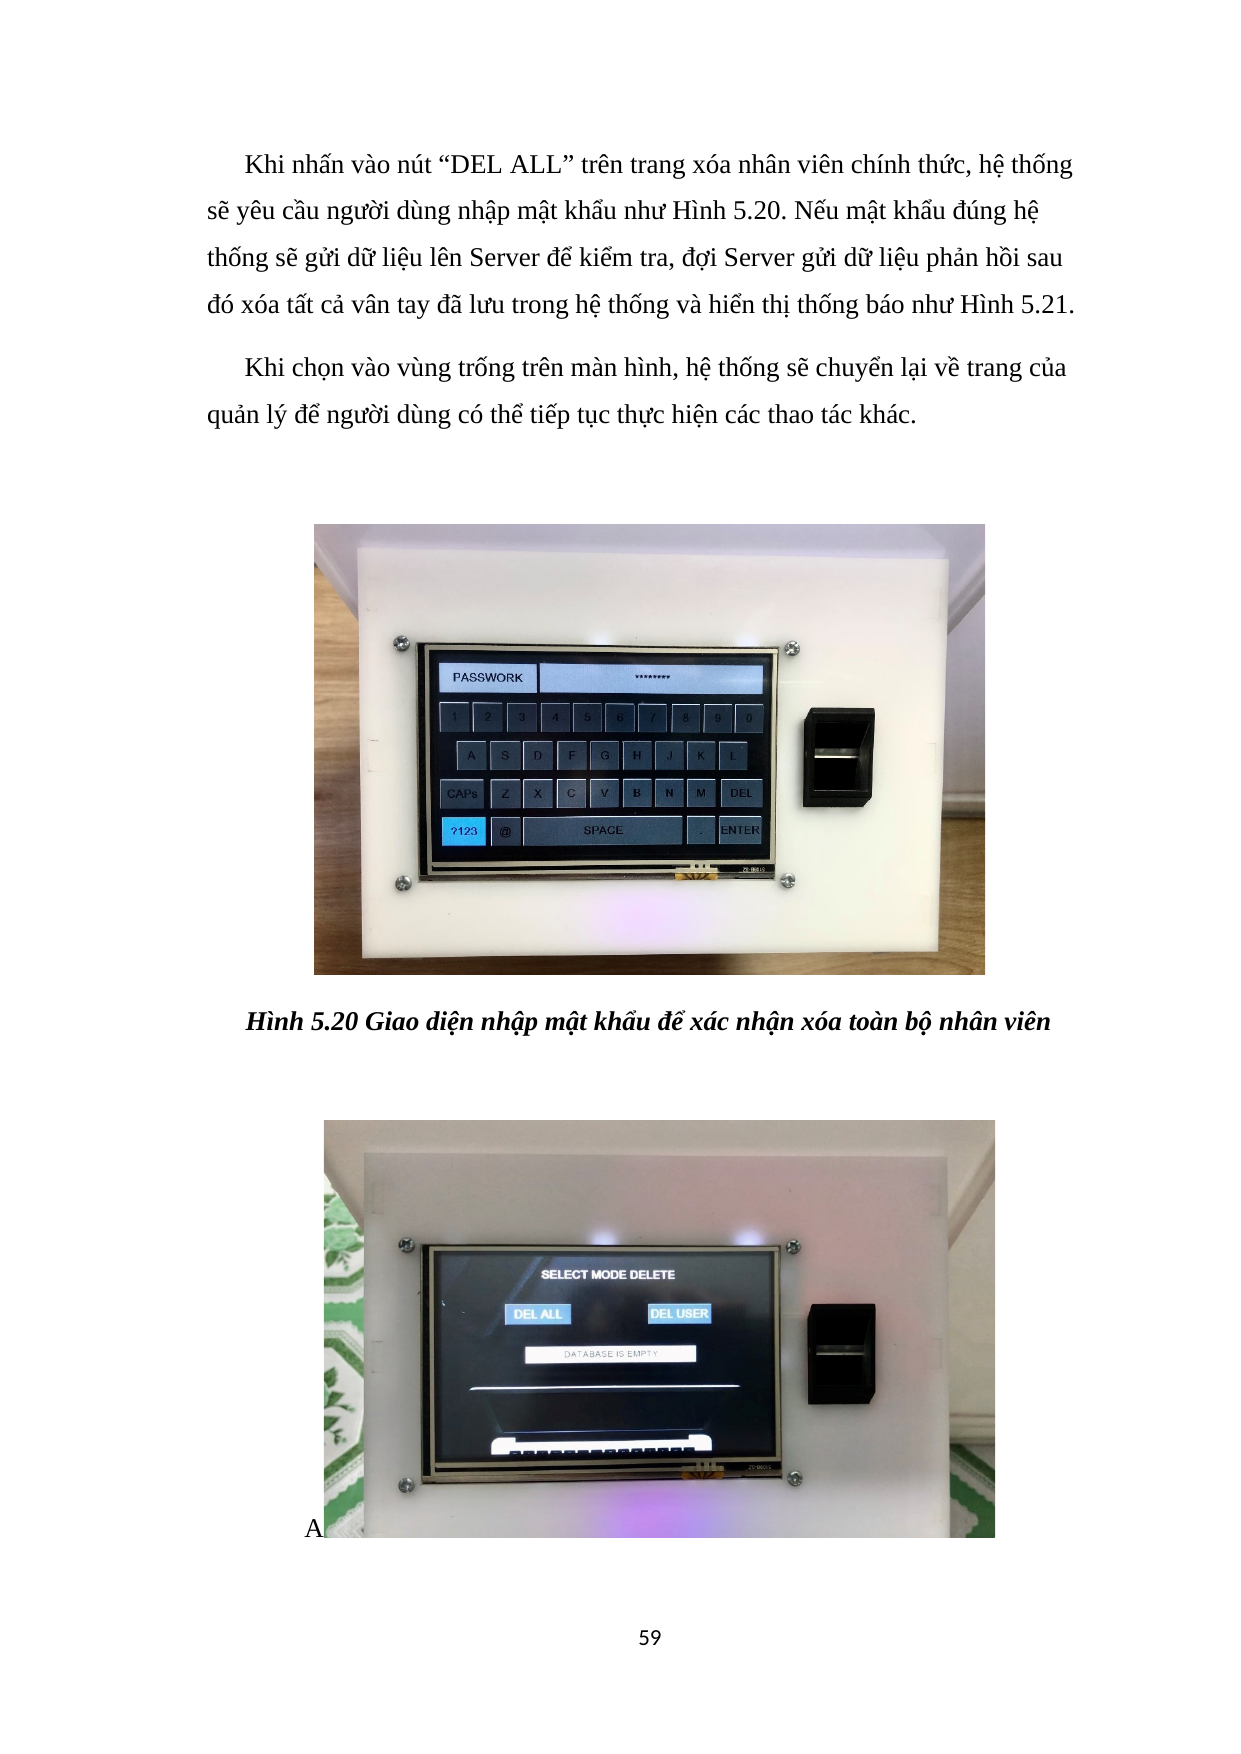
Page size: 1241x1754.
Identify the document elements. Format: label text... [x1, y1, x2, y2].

text Khi nhấn vào nút “DEL ALL” trên trang xóa nhân viên chính thức, hệ thống sẽ yêu cầu người dùng nhập mật khẩu như Hình 5.20. Nếu mật khẩu đúng hệ thống sẽ gửi dữ liệu lên Server để kiểm tra, đợi Server gửi dữ liệu phản hồi sau đó xóa tất cả vân tay đã lưu trong hệ thống và hiển thị thống báo như Hình 5.21. [207, 148, 1092, 319]
picture [314, 524, 986, 975]
picture [323, 1120, 996, 1538]
text Hình 5.20 Giao diện nhập mật khẩu để xác nhận xóa toàn bộ nhân viên [207, 1005, 1092, 1036]
text Khi chọn vào vùng trống trên màn hình, hệ thống sẽ chuyển lại về trang của quản lý để người dùng có thể tiếp tục thực hiện các thao tác khác. [207, 351, 1092, 429]
